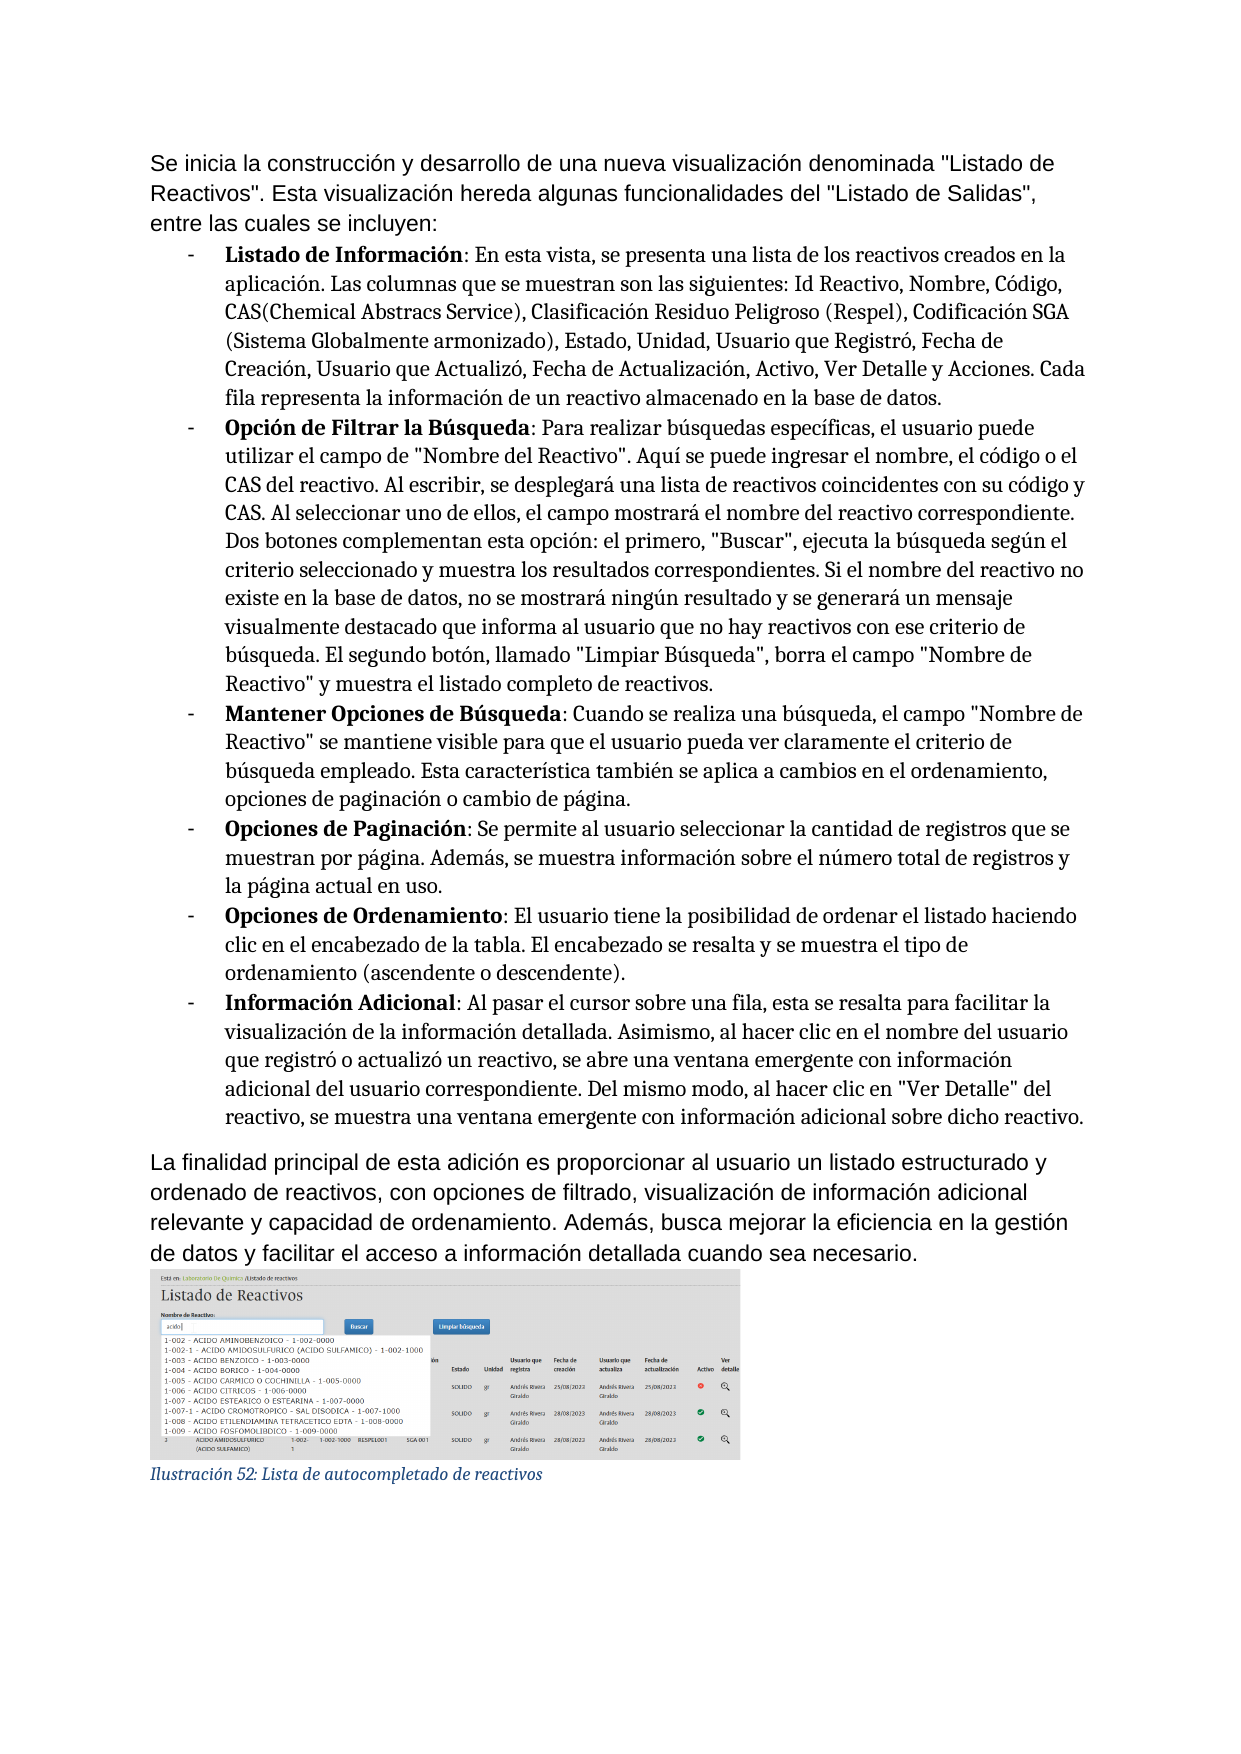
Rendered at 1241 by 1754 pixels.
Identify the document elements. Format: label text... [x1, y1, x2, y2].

list Opciones de Ordenamiento: El usuario tiene la posibilidad de ordenar el listado haciendo clic en el encabezado de la tabla. El encabezado se resalta y se muestra el tipo de ordenamiento (ascendente o descendente). [187, 901, 1090, 986]
list Mantener Opciones de Búsqueda: Cuando se realiza una búsqueda, el campo "Nombre de Reactivo" se mantiene visible para que el usuario pueda ver claramente el criterio de búsqueda empleado. Esta característica también se aplica a cambios en el ordenamiento, opciones de paginación o cambio de página. [187, 699, 1090, 812]
list Opciones de Paginación: Se permite al usuario seleccionar la cantidad de registros que se muestran por página. Además, se muestra información sobre el número total de registros y la página actual en uso. [187, 814, 1090, 899]
picture [150, 1269, 741, 1460]
text Ilustración 52: Lista de autocompletado de reactivos [150, 1463, 1090, 1485]
list Información Adicional: Al pasar el cursor sobre una fila, esta se resalta para facilitar la visualización de la información detallada. Asimismo, al hacer clic en el nombre del usuario que registró o actualizó un reactivo, se abre una ventana emergente con información adicional del usuario correspondiente. Del mismo modo, al hacer clic en "Ver Detalle" del reactivo, se muestra una ventana emergente con información adicional sobre dicho reactivo. [187, 988, 1090, 1130]
list Listado de Información: En esta vista, se presenta una lista de los reactivos creados en la aplicación. Las columnas que se muestran son las siguientes: Id Reactivo, Nombre, Código, CAS(Chemical Abstracs Service), Clasificación Residuo Peligroso (Respel), Codificación SGA (Sistema Globalmente armonizado), Estado, Unidad, Usuario que Registró, Fecha de Creación, Usuario que Actualizó, Fecha de Actualización, Activo, Ver Detalle y Acciones. Cada fila representa la información de un reactivo almacenado en la base de datos. [187, 241, 1090, 411]
text Se inicia la construcción y desarrollo de una nueva visualización denominada "Listado de Reactivos". Esta visualización hereda algunas funcionalidades del "Listado de Salidas", entre las cuales se incluyen: [150, 150, 1090, 237]
list Opción de Filtrar la Búsqueda: Para realizar búsquedas específicas, el usuario puede utilizar el campo de "Nombre del Reactivo". Aquí se puede ingresar el nombre, el código o el CAS del reactivo. Al escribir, se desplegará una lista de reactivos coincidentes con su código y CAS. Al seleccionar uno de ellos, el campo mostrará el nombre del reactivo correspondiente. Dos botones complementan esta opción: el primero, "Buscar", ejecuta la búsqueda según el criterio seleccionado y muestra los resultados correspondientes. Si el nombre del reactivo no existe en la base de datos, no se mostrará ningún resultado y se generará un mensaje visualmente destacado que informa al usuario que no hay reactivos con ese criterio de búsqueda. El segundo botón, llamado "Limpiar Búsqueda", borra el campo "Nombre de Reactivo" y muestra el listado completo de reactivos. [187, 413, 1090, 697]
